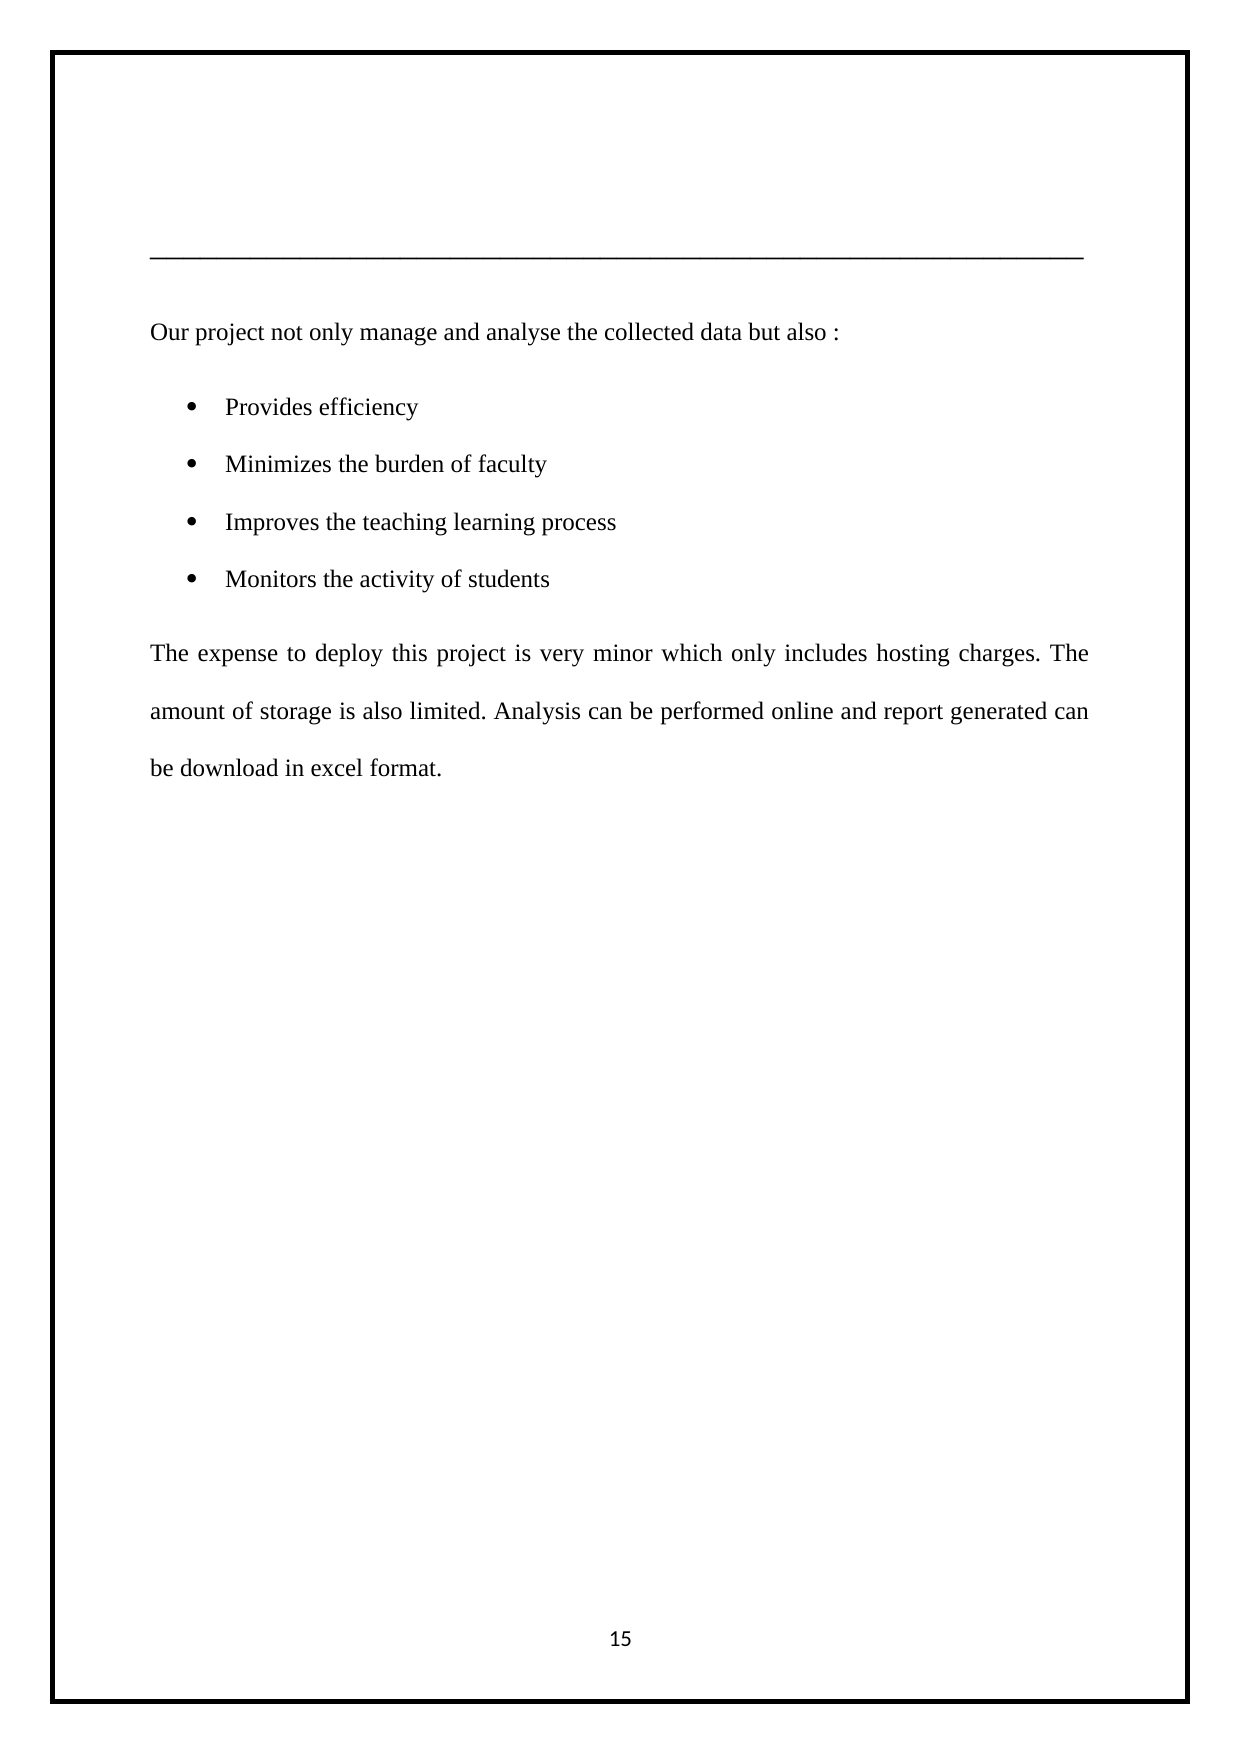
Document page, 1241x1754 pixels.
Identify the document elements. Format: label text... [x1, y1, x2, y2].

list Monitors the activity of students [187, 564, 1090, 593]
list Improves the teaching learning process [187, 507, 1090, 535]
list Provides efficiency [187, 392, 1090, 420]
text The expense to deploy this project is very minor which only includes hosting charges. The amount of storage is also limited. Analysis can be performed online and report generated can be download in excel format. [150, 638, 1090, 782]
text Our project not only manage and analyse the collected data but also : [150, 317, 1090, 346]
text ________________________________________________________ [150, 224, 1090, 262]
list Minimizes the burden of faculty [187, 449, 1090, 478]
